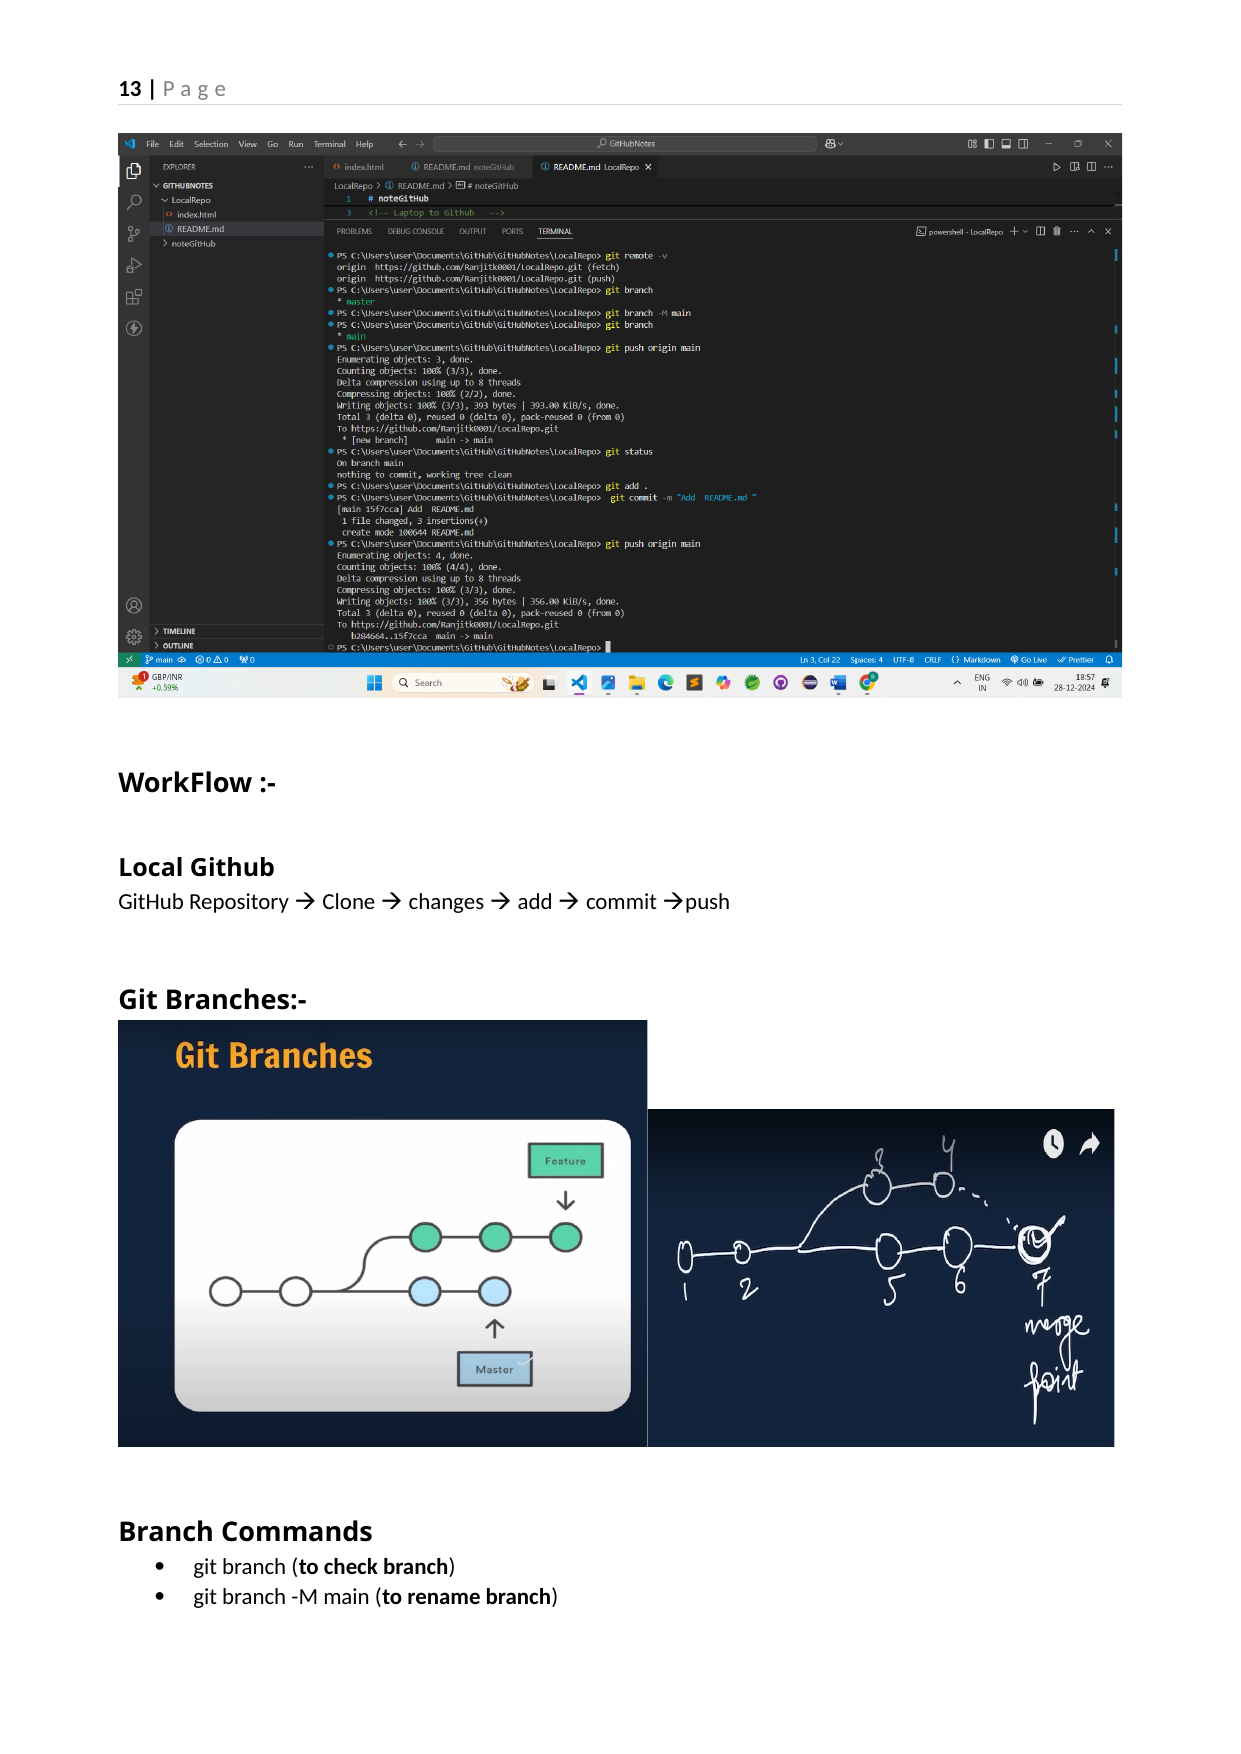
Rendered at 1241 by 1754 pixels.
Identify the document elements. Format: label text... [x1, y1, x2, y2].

subtitle Local Github [118, 850, 1122, 884]
list git branch -M main (to rename branch) [156, 1582, 1122, 1610]
subtitle Branch Commands [118, 1512, 1122, 1549]
subtitle Git Branches:- [118, 981, 1122, 1017]
picture [118, 1020, 1115, 1447]
subtitle WorkFlow :- [118, 763, 1122, 800]
picture [118, 133, 1123, 698]
text GitHub Repository Clone changes add commit push [118, 887, 1122, 915]
list git branch (to check branch) [156, 1552, 1122, 1580]
